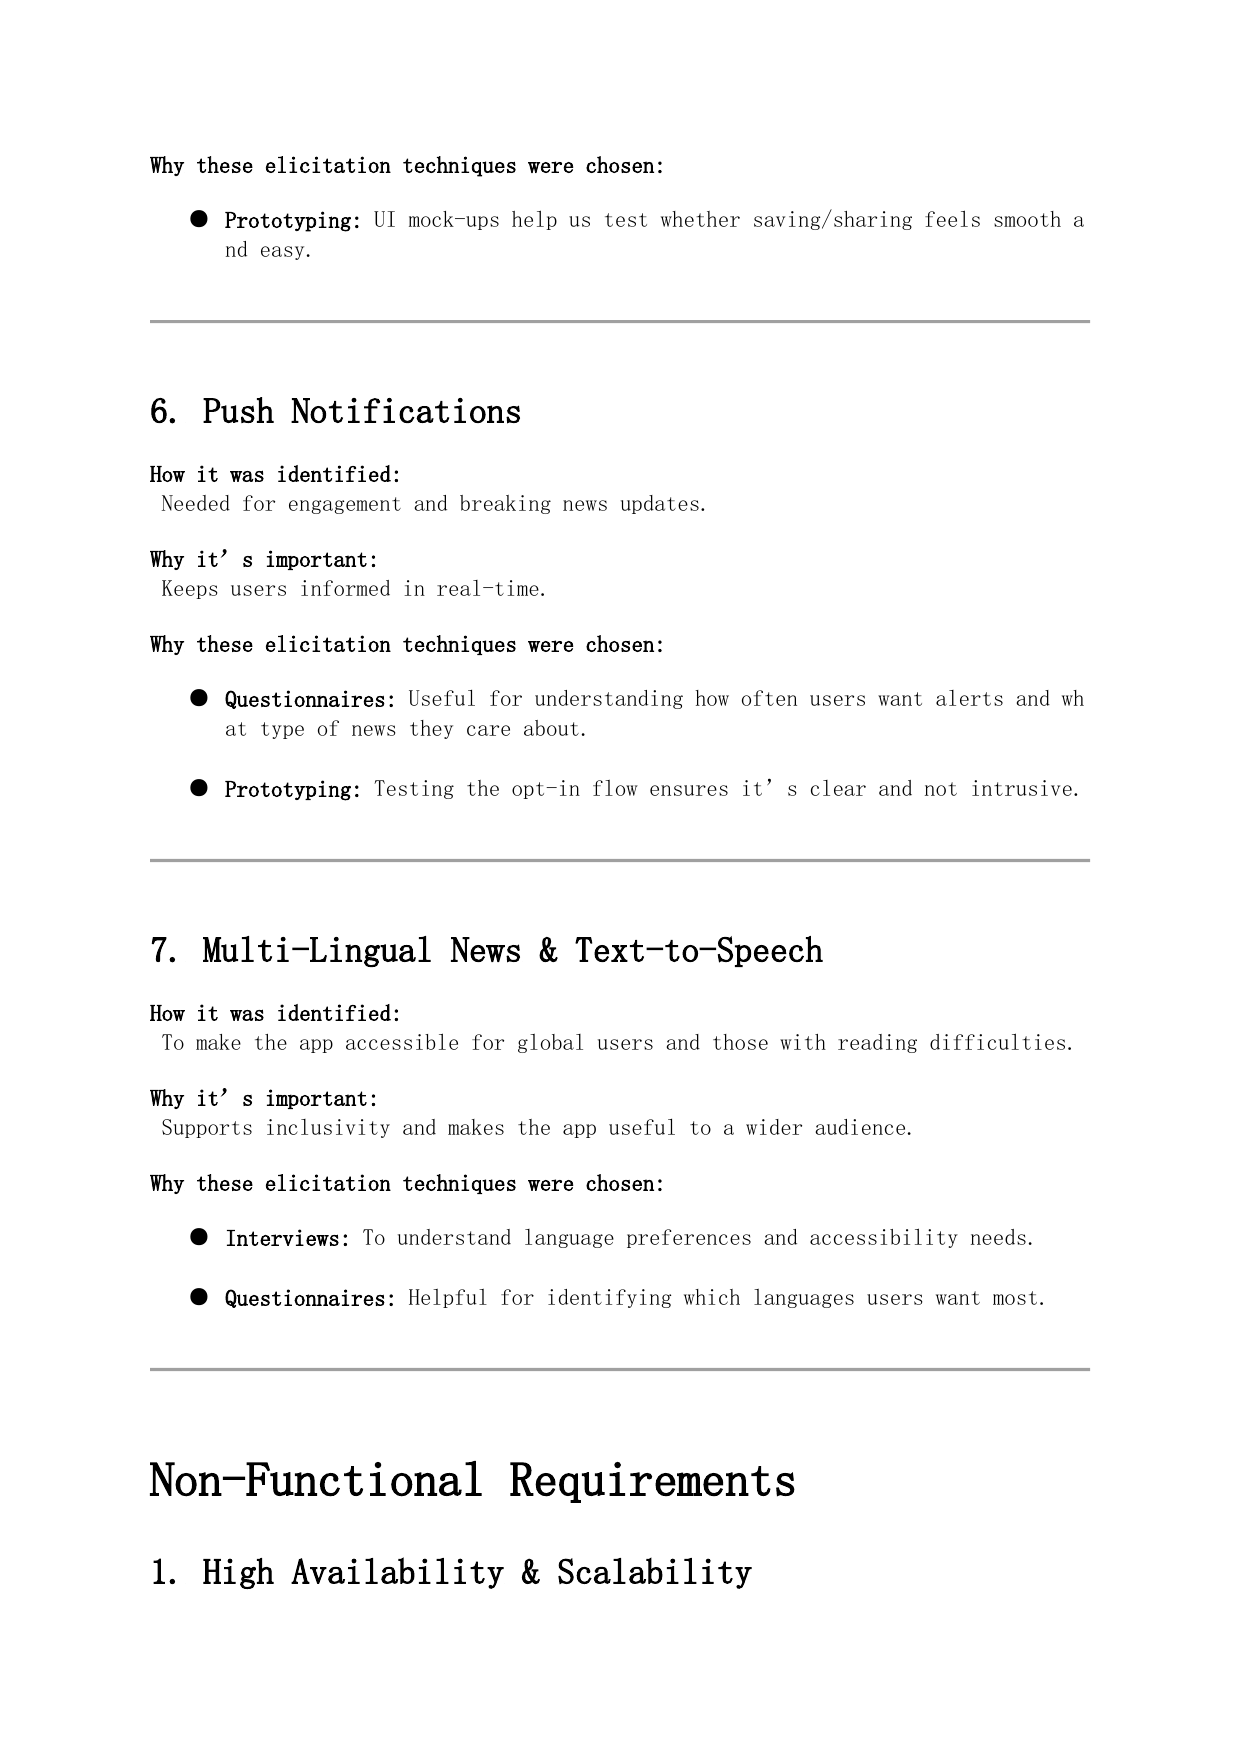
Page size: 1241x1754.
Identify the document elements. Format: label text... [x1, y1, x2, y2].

text Why these elicitation techniques were chosen: [150, 629, 1090, 655]
text Why it’s important: Supports inclusivity and makes the app useful to a wider audience. [150, 1083, 1090, 1139]
list Prototyping: Testing the opt-in flow ensures it’s clear and not intrusive. [187, 774, 1090, 830]
list Questionnaires: Useful for understanding how often users want alerts and what type of news they care about. [187, 684, 1090, 770]
text How it was identified: To make the app accessible for global users and those with reading difficulties. [150, 998, 1090, 1054]
subtitle Non-Functional Requirements [150, 1448, 1090, 1503]
list Questionnaires: Helpful for identifying which languages users want most. [187, 1283, 1090, 1339]
text Why these elicitation techniques were chosen: [150, 1168, 1090, 1194]
subtitle 6. Push Notifications [150, 387, 1090, 428]
list Interviews: To understand language preferences and accessibility needs. [187, 1223, 1090, 1279]
text How it was identified: Needed for engagement and breaking news updates. [150, 459, 1090, 515]
text Why these elicitation techniques were chosen: [150, 150, 1090, 176]
text Why it’s important: Keeps users informed in real-time. [150, 544, 1090, 600]
list Prototyping: UI mock-ups help us test whether saving/sharing feels smooth and easy. [187, 205, 1090, 291]
subtitle 1. High Availability & Scalability [150, 1548, 1090, 1589]
subtitle 7. Multi-Lingual News & Text-to-Speech [150, 926, 1090, 967]
